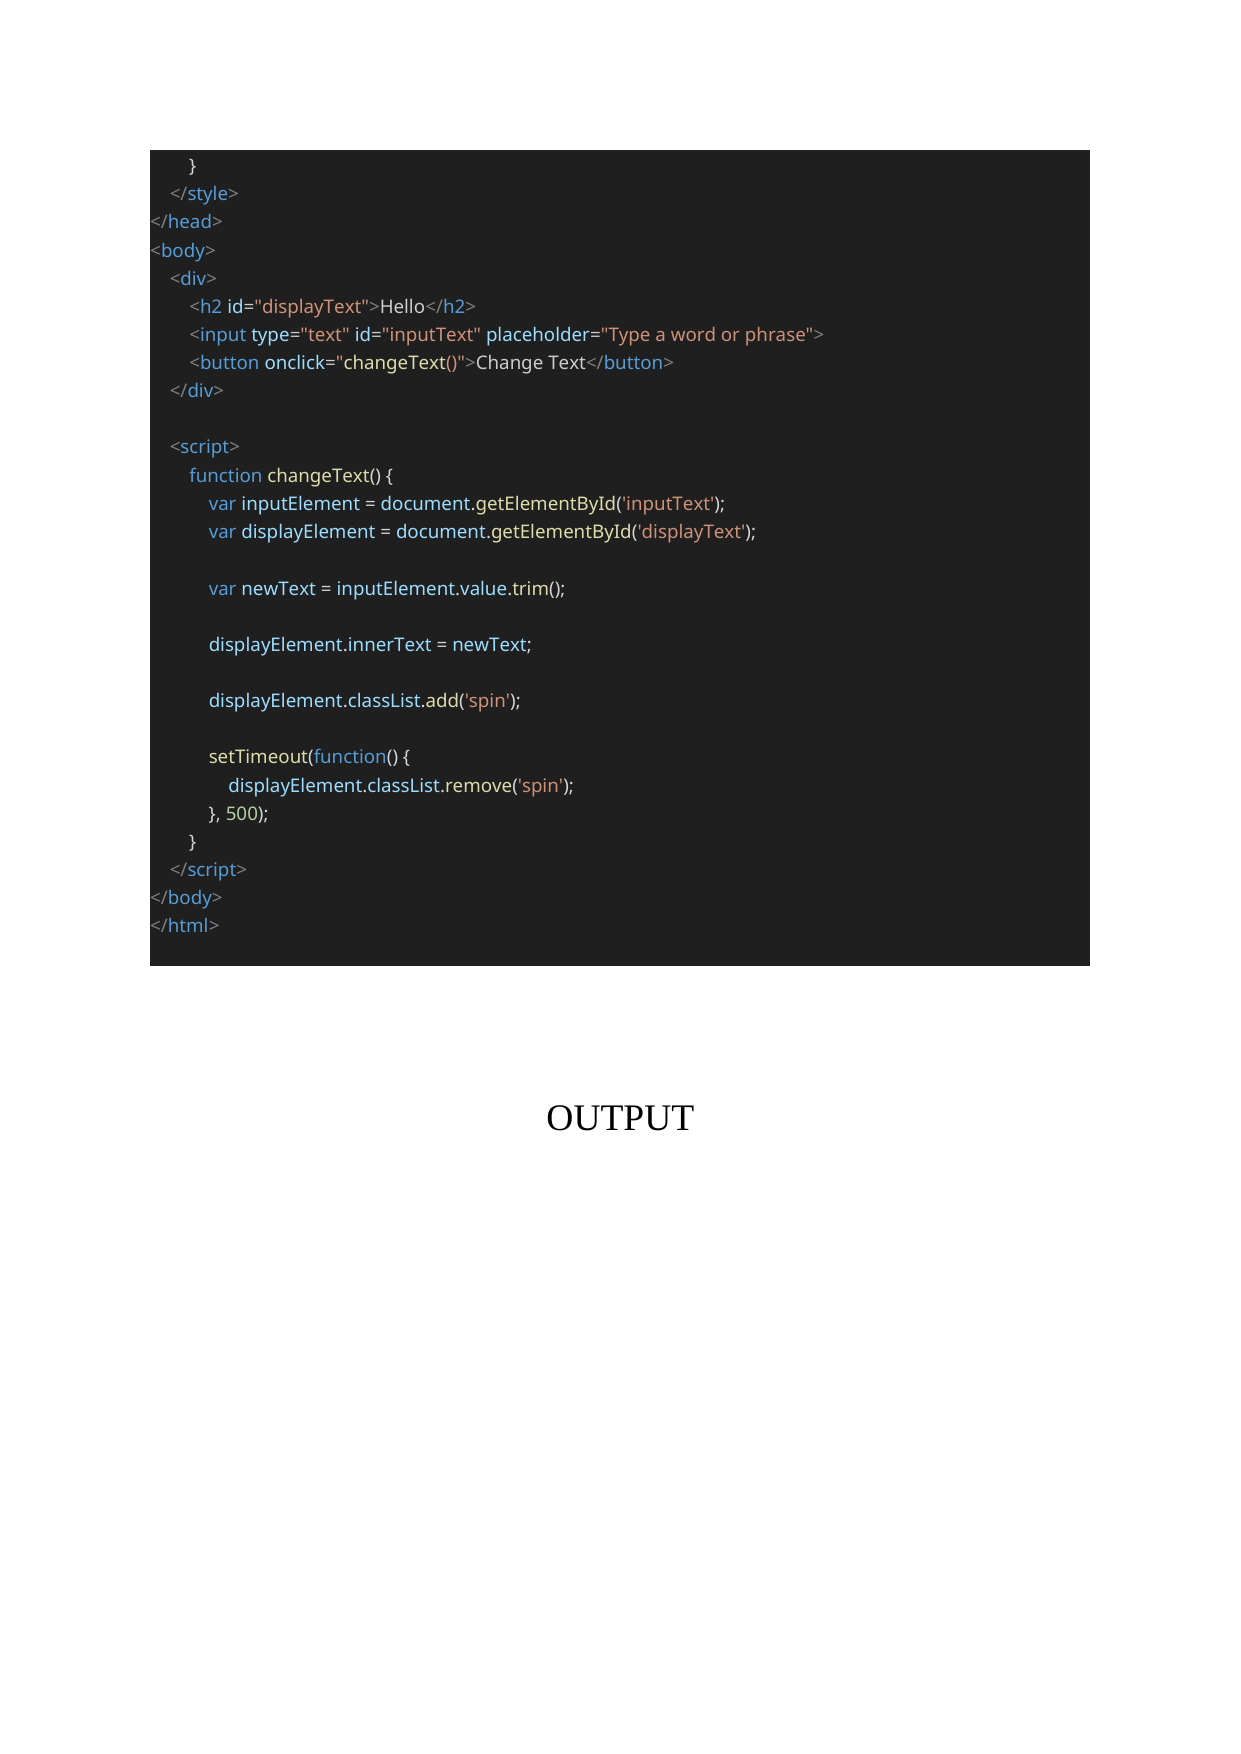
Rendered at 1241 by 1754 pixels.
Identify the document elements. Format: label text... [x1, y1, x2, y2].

text </body> [150, 882, 1090, 910]
text } [150, 150, 1090, 178]
text }, 500); [150, 797, 1090, 826]
text </head> [150, 206, 1090, 234]
text <body> [150, 234, 1090, 262]
text <div> [150, 262, 1090, 291]
text <input type="text" id="inputText" placeholder="Type a word or phrase"> [150, 319, 1090, 347]
text </style> [150, 178, 1090, 206]
text } [150, 826, 1090, 854]
text <script> [150, 431, 1090, 459]
text displayElement.classList.remove('spin'); [150, 769, 1090, 797]
text <h2 id="displayText">Hello</h2> [150, 291, 1090, 319]
text <button onclick="changeText()">Change Text</button> [150, 347, 1090, 375]
text displayElement.classList.add('spin'); [150, 685, 1090, 713]
text var displayElement = document.getElementById('displayText'); [150, 516, 1090, 544]
text setTimeout(function() { [150, 741, 1090, 769]
text </script> [150, 854, 1090, 882]
text displayElement.innerText = newText; [150, 629, 1090, 657]
text </html> [150, 910, 1090, 938]
text var inputElement = document.getElementById('inputText'); [150, 487, 1090, 516]
text OUTPUT [150, 1096, 1090, 1139]
text </div> [150, 375, 1090, 403]
text var newText = inputElement.value.trim(); [150, 572, 1090, 601]
text function changeText() { [150, 459, 1090, 487]
